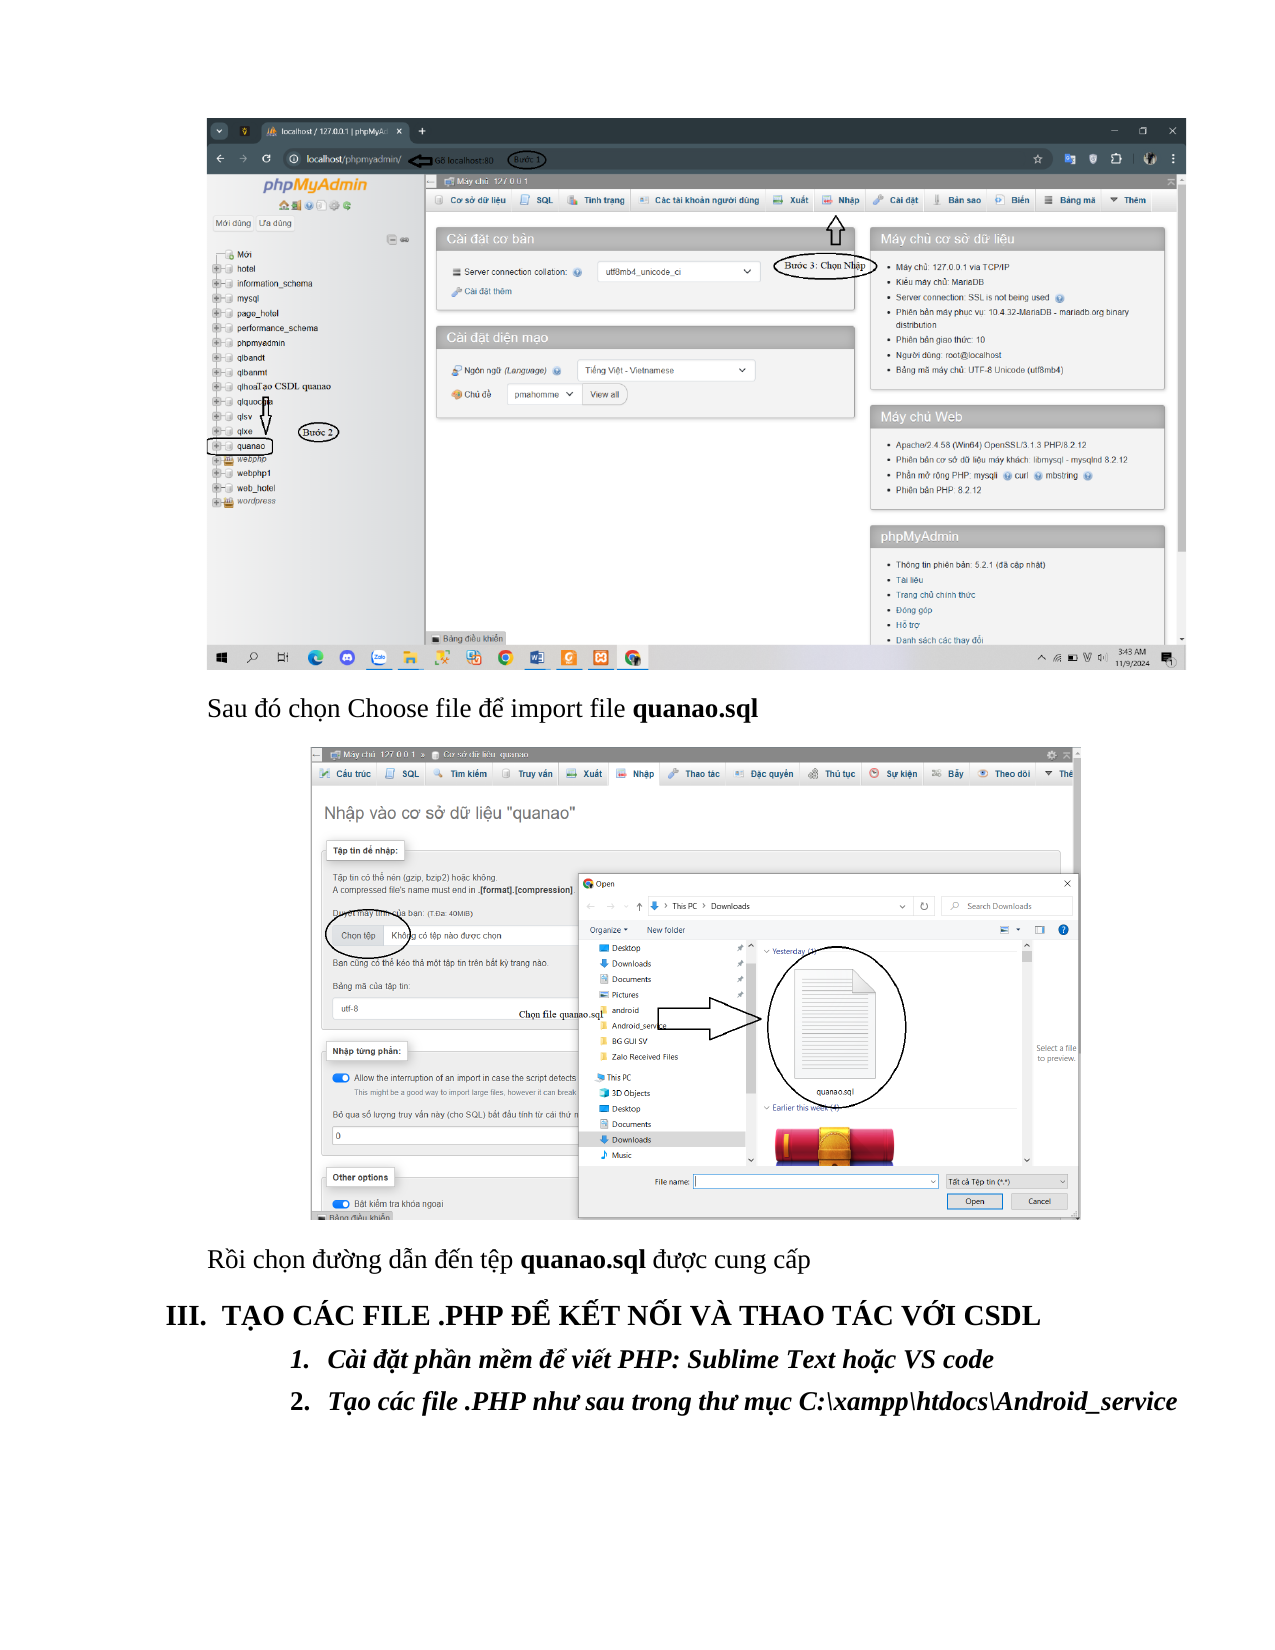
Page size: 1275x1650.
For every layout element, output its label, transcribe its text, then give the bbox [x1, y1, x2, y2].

picture [206, 118, 1187, 670]
text Sau đó chọn Choose file để import file quanao.sql [207, 692, 1186, 724]
list Cài đặt phần mềm để viết PHP: Sublime Text hoặc VS code [290, 1343, 1186, 1374]
list Tạo các file .PHP như sau trong thư mục C:\xampp\htdocs\Android_service [290, 1385, 1186, 1416]
picture [310, 747, 1083, 1220]
text Rồi chọn đường dẫn đến tệp quanao.sql được cung cấp [207, 1243, 1186, 1274]
list TẠO CÁC FILE .PHP ĐỂ KẾT NỐI VÀ THAO TÁC VỚI CSDL [207, 1298, 1186, 1331]
